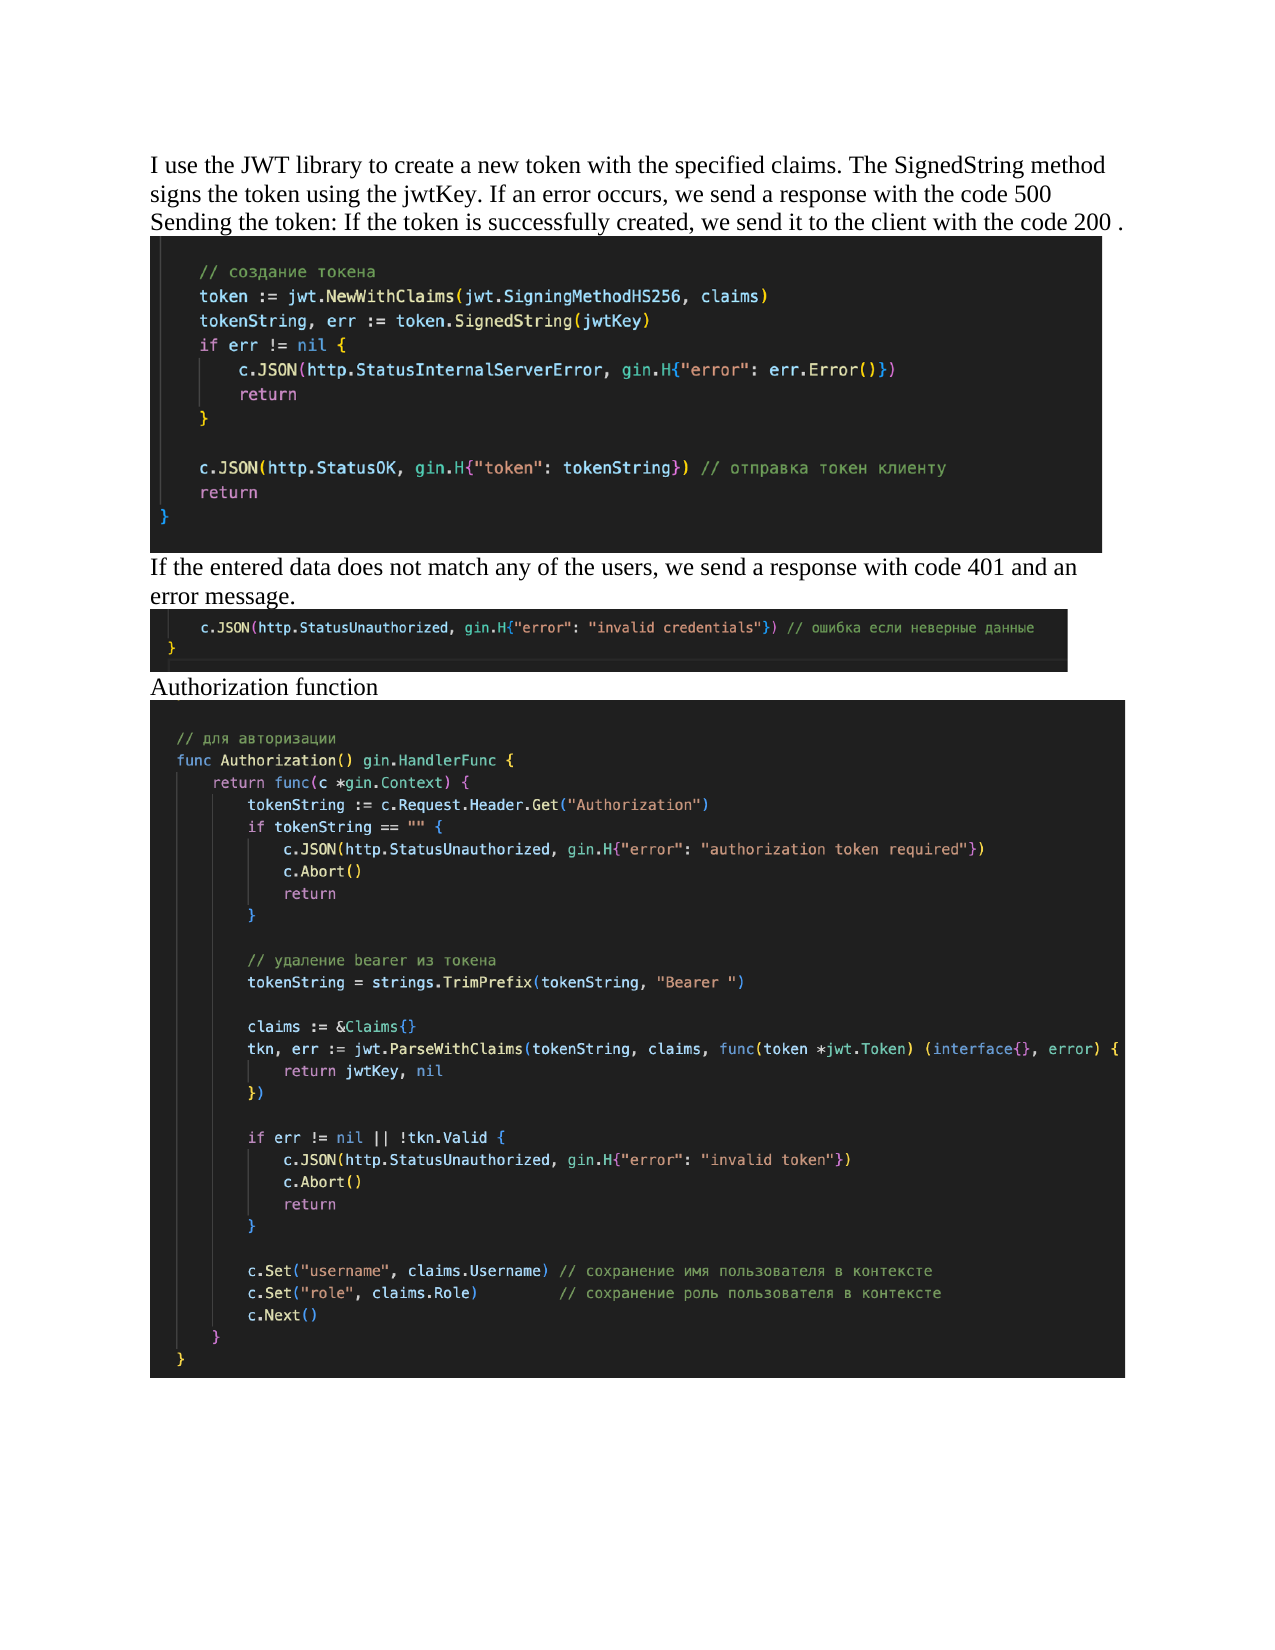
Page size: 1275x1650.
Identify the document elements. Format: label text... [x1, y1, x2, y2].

text Authorization function [150, 672, 1125, 700]
picture [150, 236, 1103, 553]
text If the entered data does not match any of the users, we send a response with code 401 and an error message. [150, 552, 1125, 610]
picture [150, 609, 1068, 672]
text I use the JWT library to create a new token with the specified claims. The SignedString method signs the token using the jwtKey. If an error occurs, we send a response with the code 500 [150, 150, 1125, 207]
text Sending the token: If the token is successfully created, we send it to the client with the code 200 . [150, 207, 1125, 236]
picture [150, 700, 1125, 1378]
